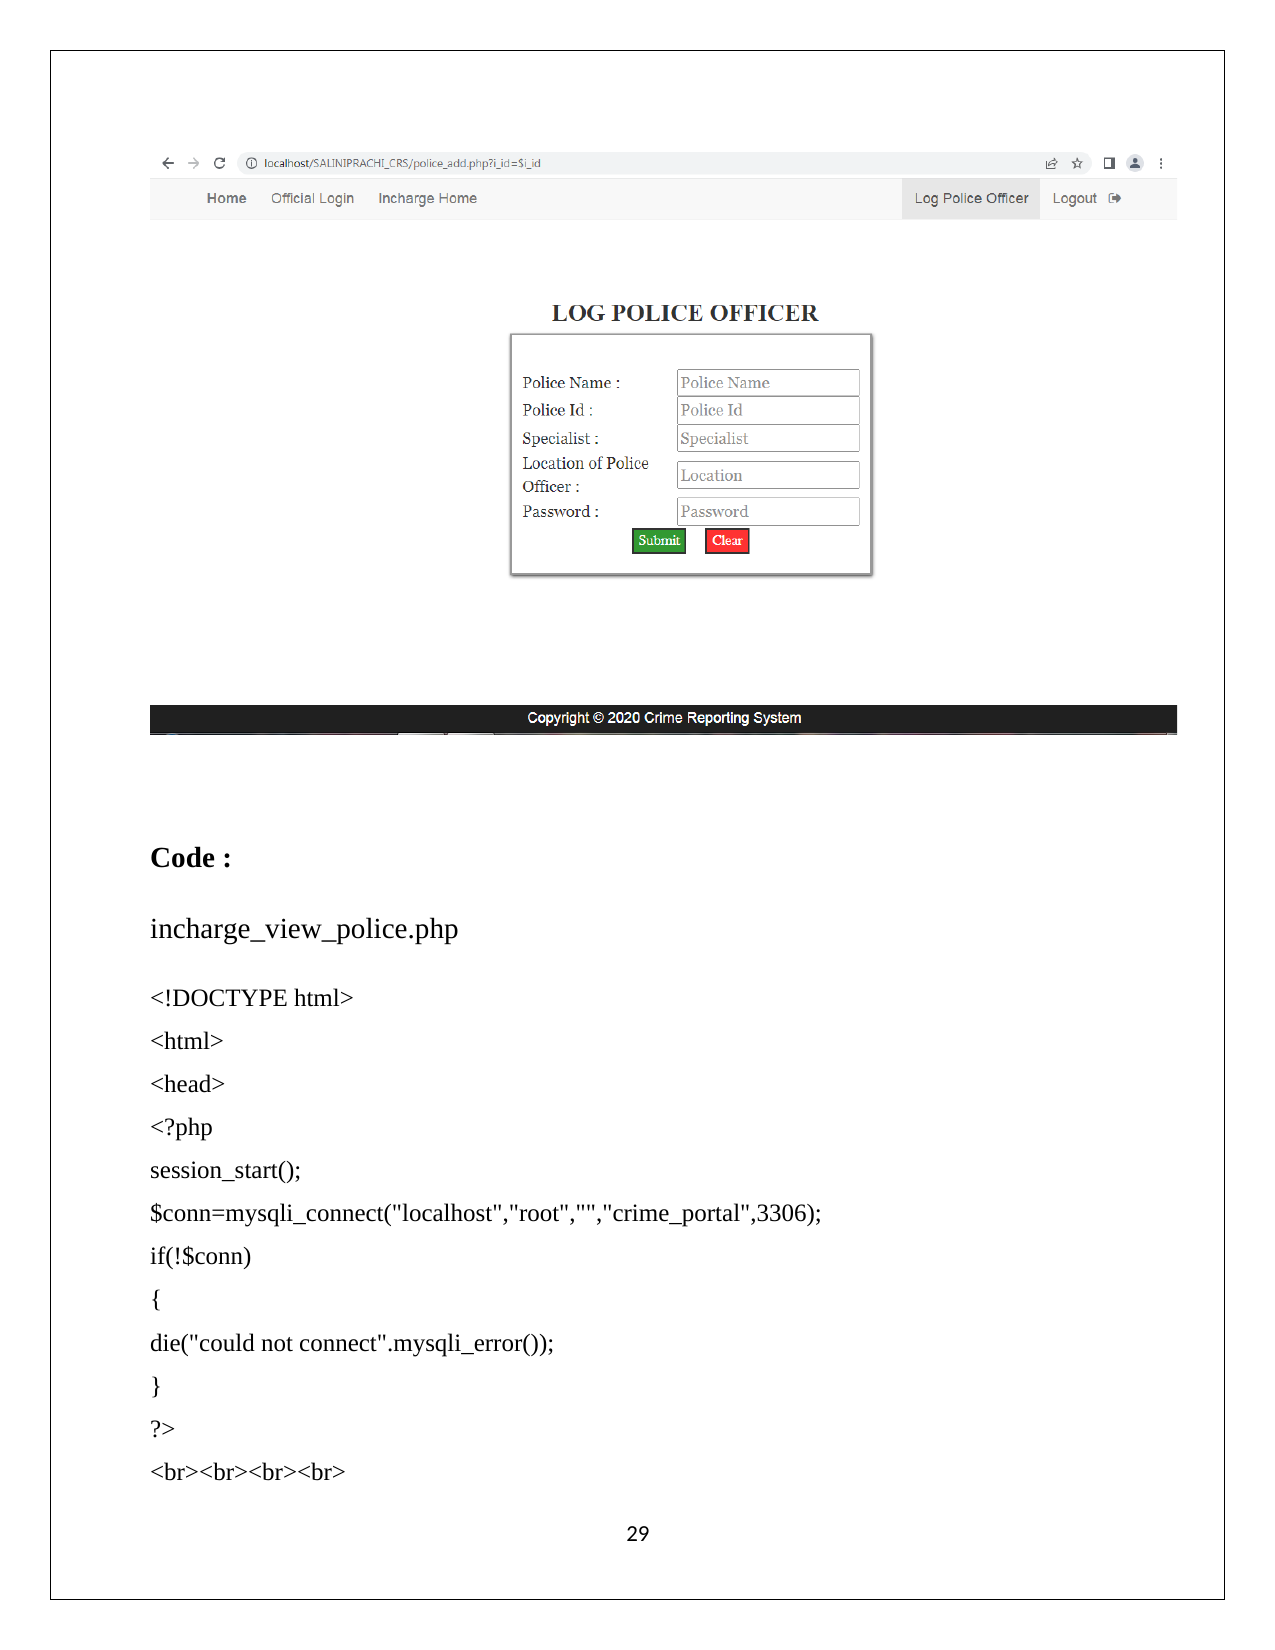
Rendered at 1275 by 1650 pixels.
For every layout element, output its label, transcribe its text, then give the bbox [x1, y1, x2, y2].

text $conn=mysqli_connect("localhost","root","","crime_portal",3306); [150, 1198, 1125, 1227]
text <html> [150, 1026, 1125, 1054]
text incharge_view_police.php [150, 911, 1125, 945]
text <?php [150, 1112, 1125, 1141]
text die("could not connect".mysqli_error()); [150, 1328, 1125, 1356]
text <br><br><br><br> [150, 1457, 1125, 1486]
text <!DOCTYPE html> [150, 983, 1125, 1011]
text Code : [150, 840, 1125, 874]
text session_start(); [150, 1155, 1125, 1184]
text ?> [150, 1414, 1125, 1443]
picture [150, 150, 1178, 735]
text } [150, 1371, 1125, 1399]
text if(!$conn) [150, 1241, 1125, 1270]
text { [150, 1284, 1125, 1313]
text <head> [150, 1069, 1125, 1098]
